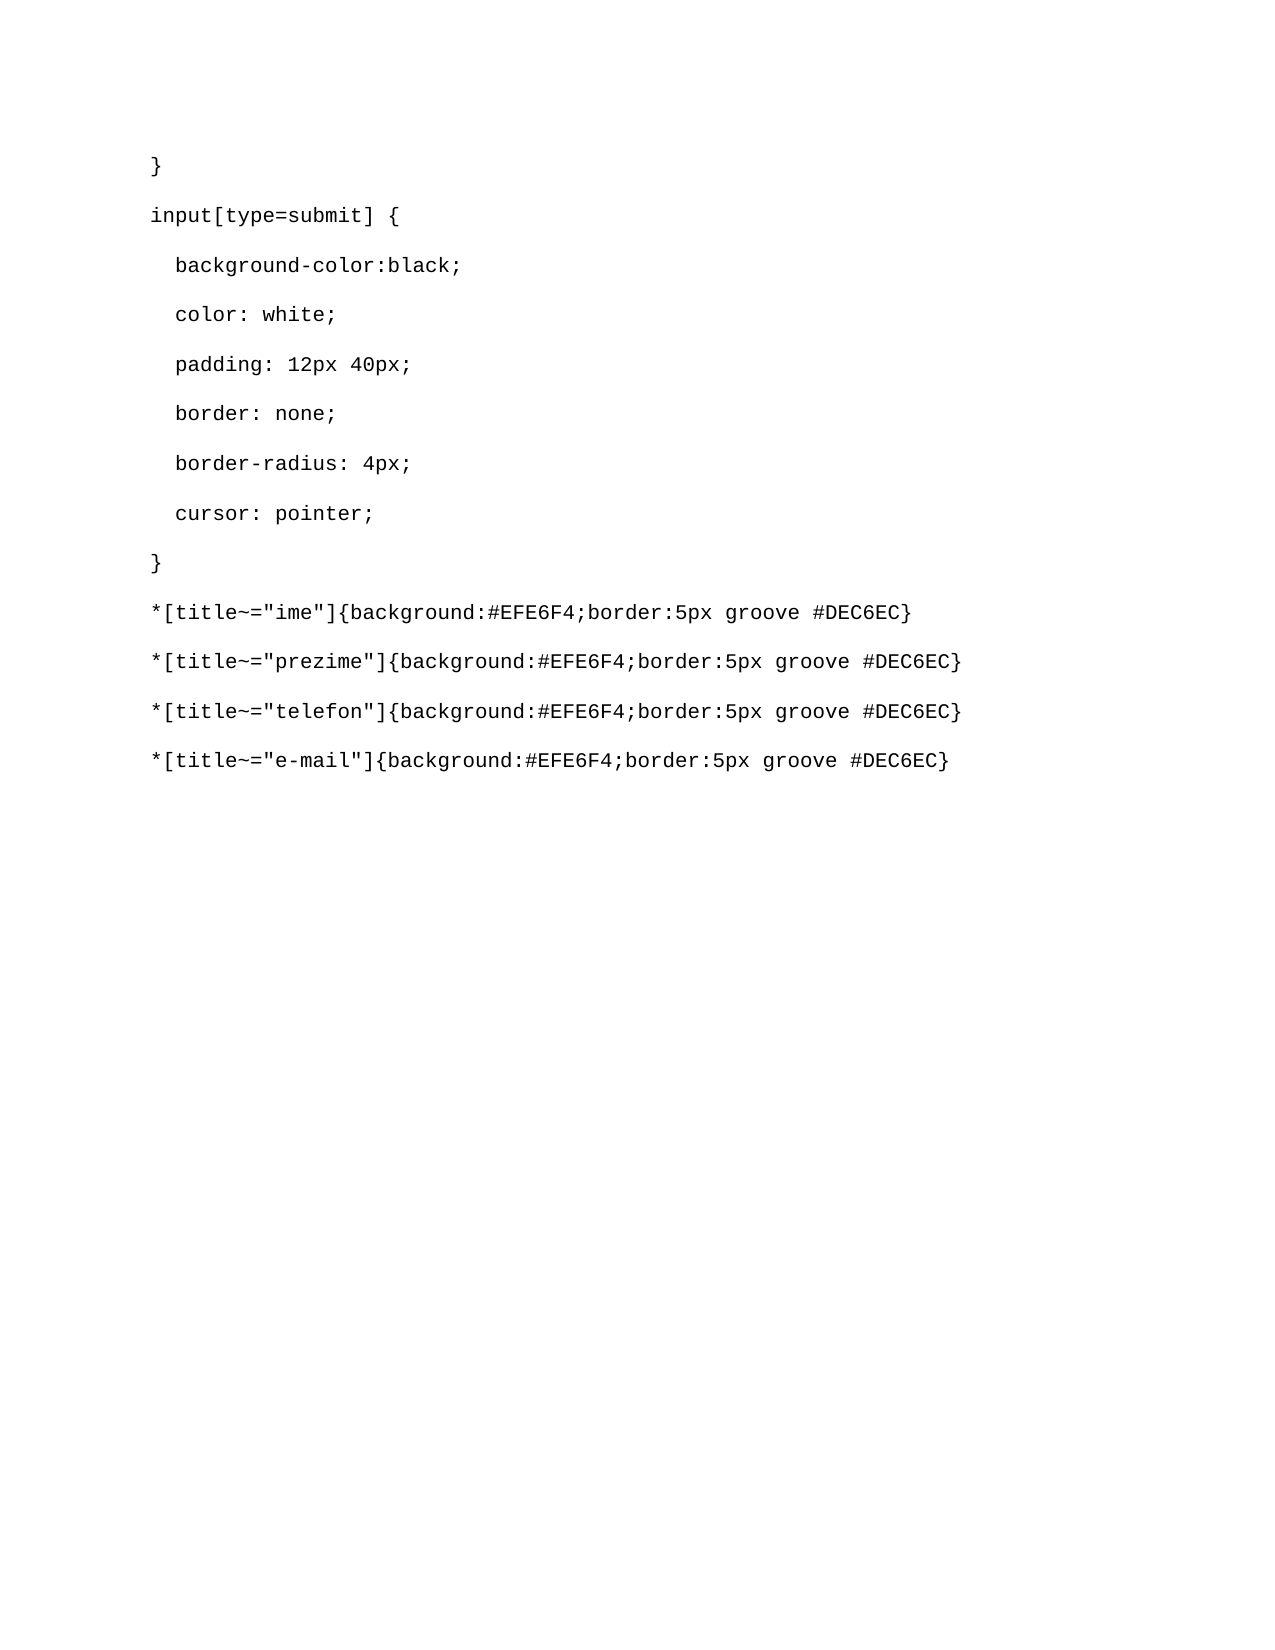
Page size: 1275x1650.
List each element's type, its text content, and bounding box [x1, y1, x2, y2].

text cursor: pointer; [150, 497, 1125, 526]
text *[title~="ime"]{background:#EFE6F4;border:5px groove #DEC6EC} [150, 596, 1125, 625]
text } [150, 150, 1125, 179]
text *[title~="telefon"]{background:#EFE6F4;border:5px groove #DEC6EC} [150, 695, 1125, 724]
text *[title~="e-mail"]{background:#EFE6F4;border:5px groove #DEC6EC} [150, 745, 1125, 774]
text *[title~="prezime"]{background:#EFE6F4;border:5px groove #DEC6EC} [150, 646, 1125, 674]
text } [150, 547, 1125, 575]
text color: white; [150, 299, 1125, 327]
text input[type=submit] { [150, 199, 1125, 228]
text background-color:black; [150, 249, 1125, 278]
text border-radius: 4px; [150, 447, 1125, 476]
text padding: 12px 40px; [150, 348, 1125, 377]
text border: none; [150, 398, 1125, 427]
